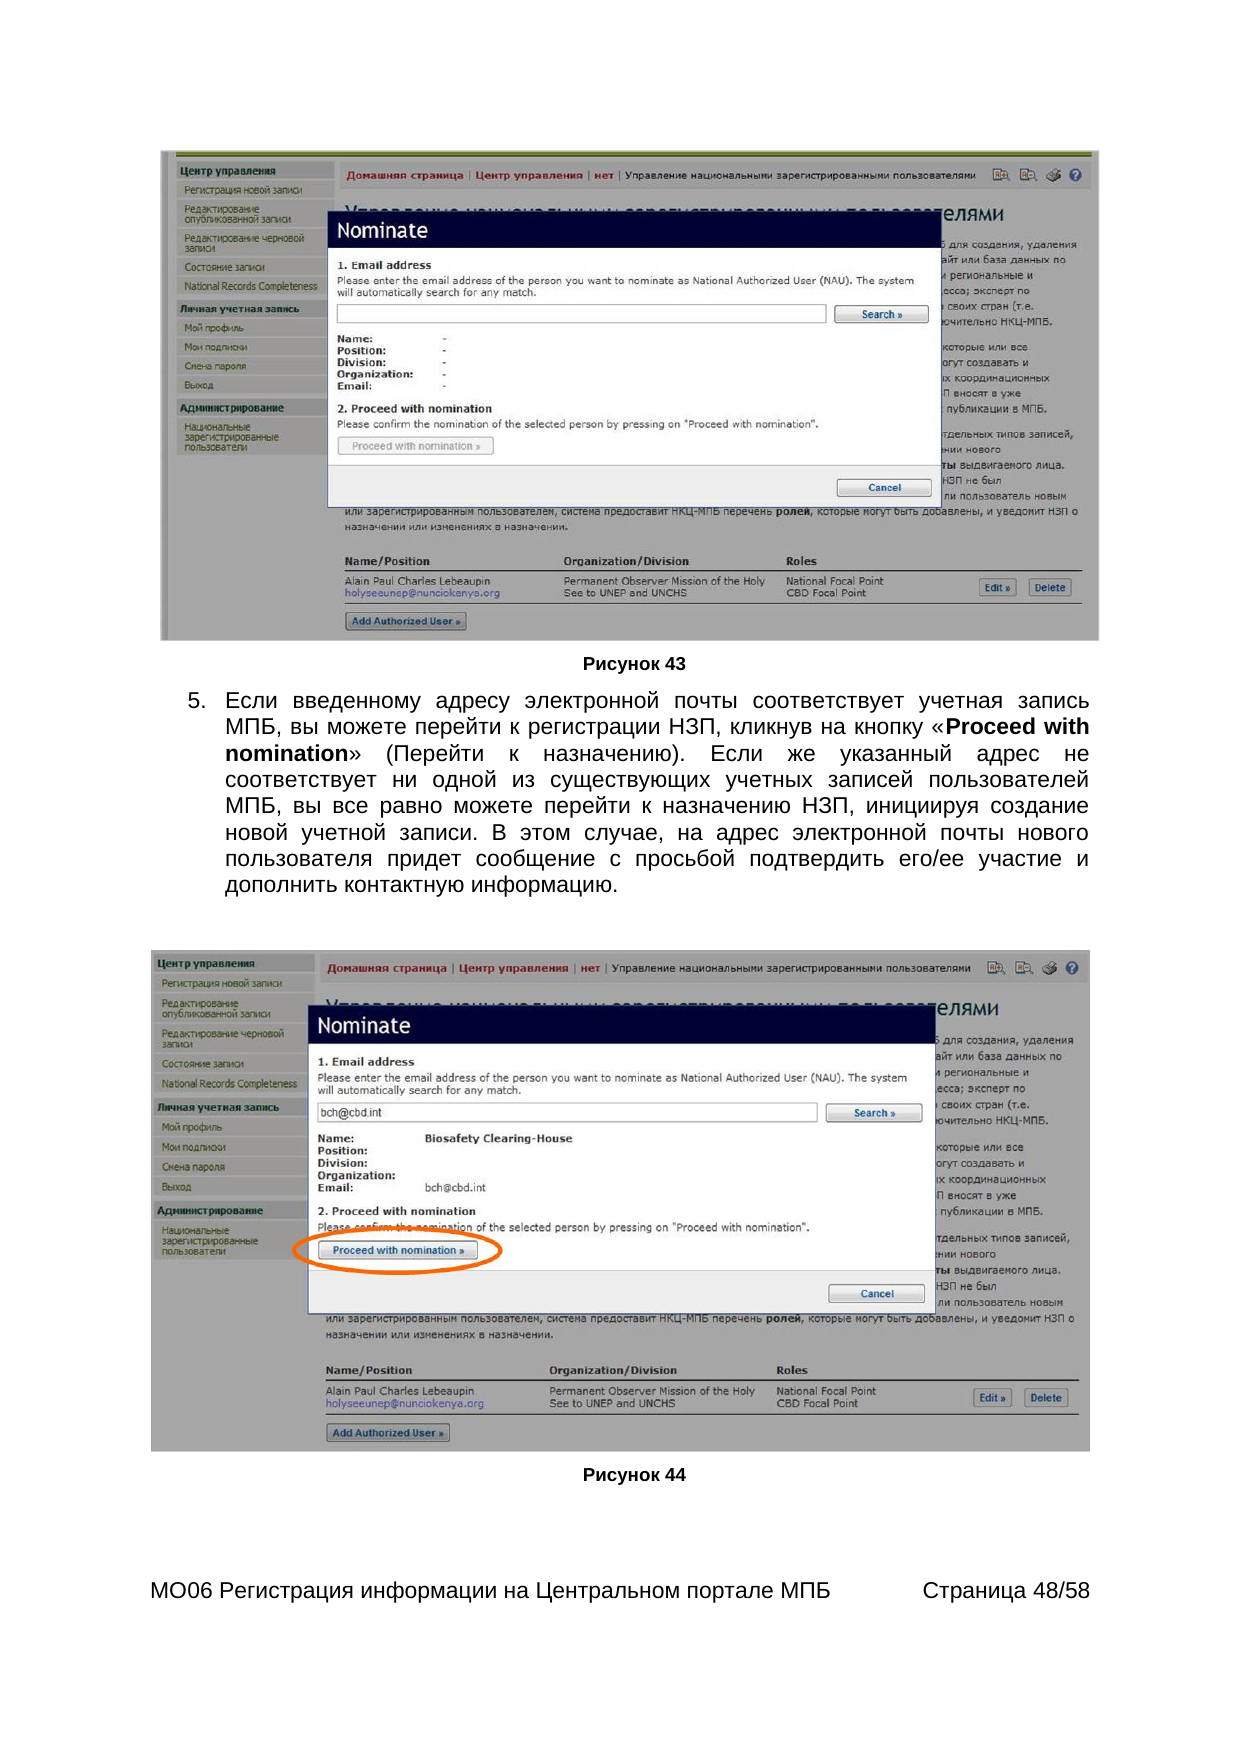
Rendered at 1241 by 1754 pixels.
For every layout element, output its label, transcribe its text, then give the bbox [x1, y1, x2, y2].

picture [150, 949, 1091, 1452]
list Если введенному адресу электронной почты соответствует учетная запись МПБ, вы можете перейти к регистрации НЗП, кликнув на кнопку «Proceed with nomination» (Перейти к назначению). Если же указанный адрес не соответствует ни одной из существующих учетных записей пользователей МПБ, вы все равно можете перейти к назначению НЗП, инициируя создание новой учетной записи. В этом случае, на адрес электронной почты нового пользователя придет сообщение с просьбой подтвердить его/ее участие и дополнить контактную информацию. [187, 687, 1090, 898]
text Рисунок 44 [178, 1464, 1090, 1485]
text Рисунок 43 [178, 653, 1090, 674]
picture [159, 150, 1100, 641]
